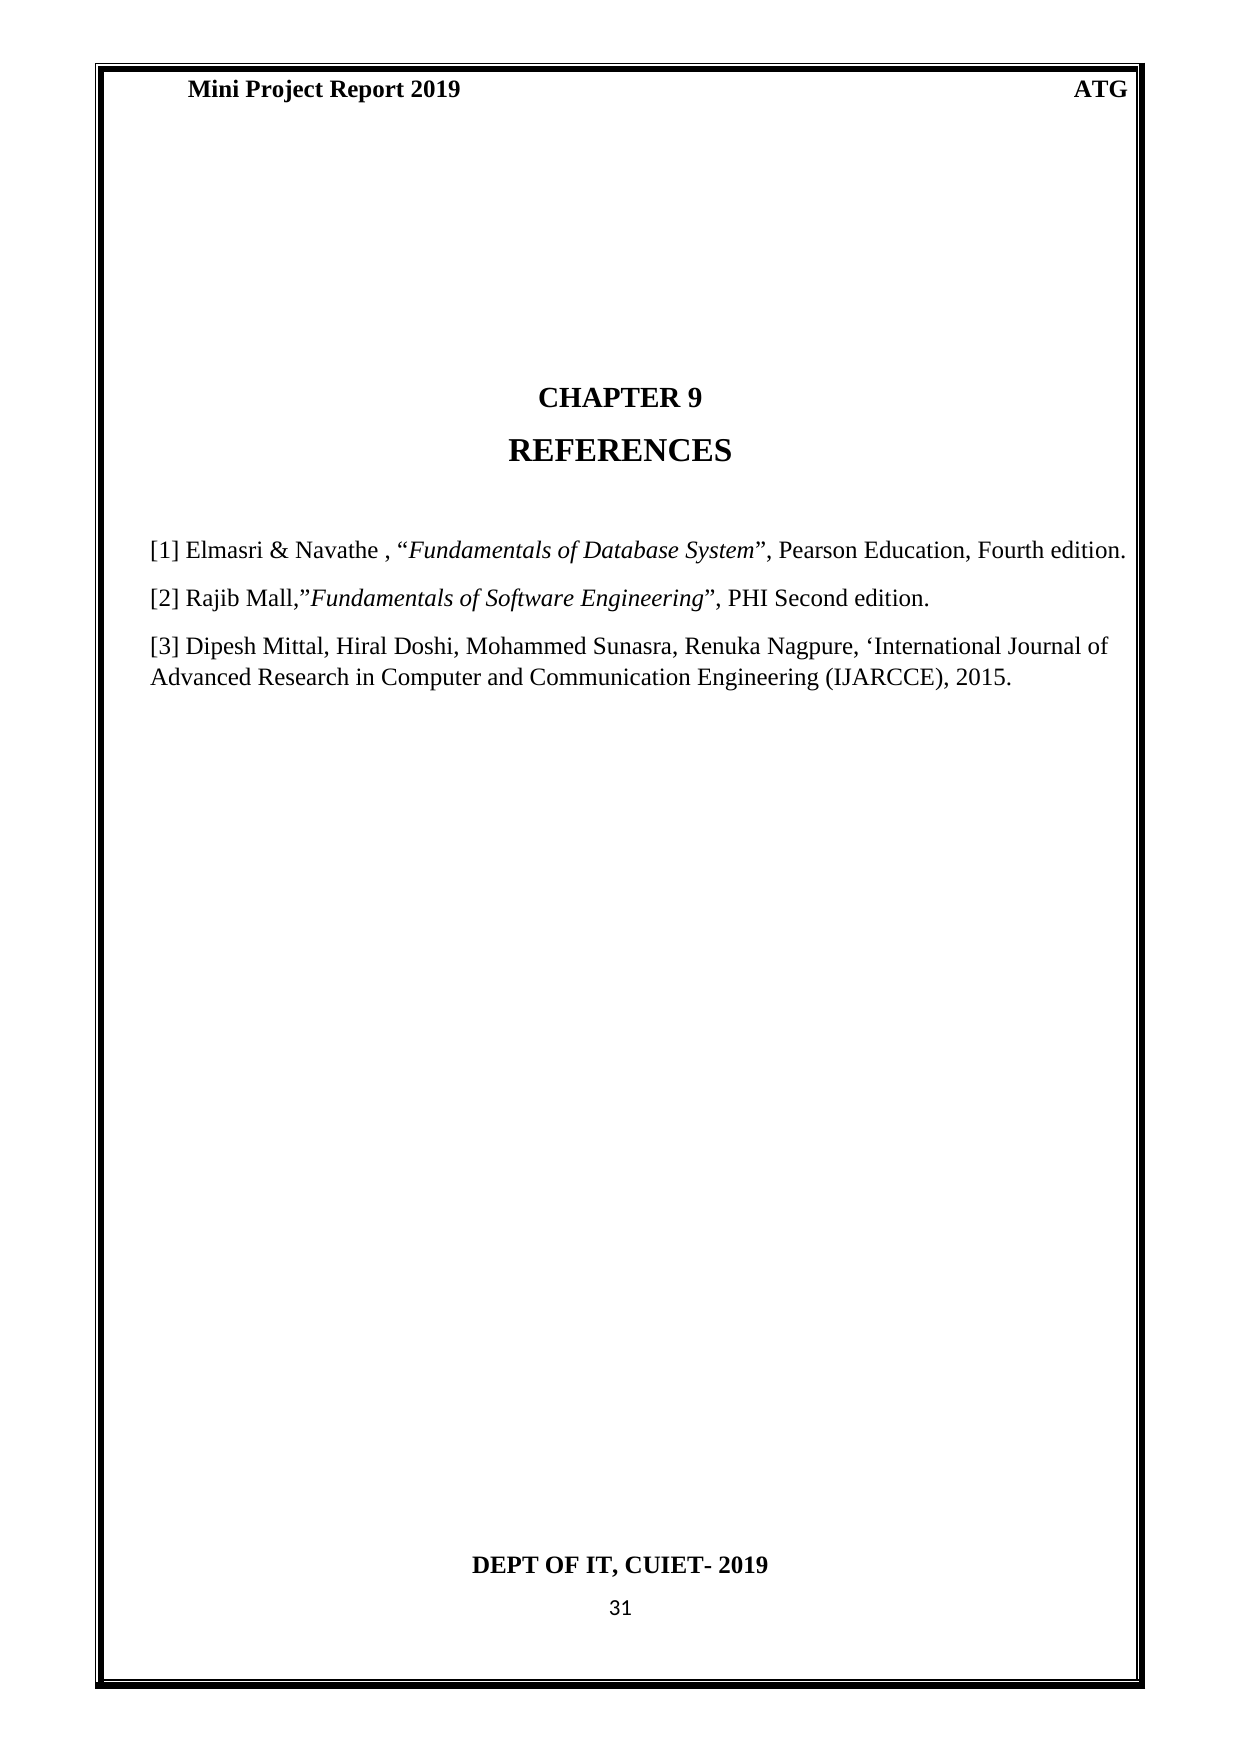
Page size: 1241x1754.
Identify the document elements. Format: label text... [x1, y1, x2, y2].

text [1] Elmasri & Navathe , “Fundamentals of Database System”, Pearson Education, Fourth edition. [150, 536, 1128, 564]
text REFERENCES [112, 430, 1128, 469]
text [2] Rajib Mall,”Fundamentals of Software Engineering”, PHI Second edition. [112, 583, 1128, 612]
text [3] Dipesh Mittal, Hiral Doshi, Mohammed Sunasra, Renuka Nagpure, ‘International Journal of Advanced Research in Computer and Communication Engineering (IJARCCE), 2015. [150, 631, 1128, 691]
text CHAPTER 9 [112, 380, 1128, 413]
